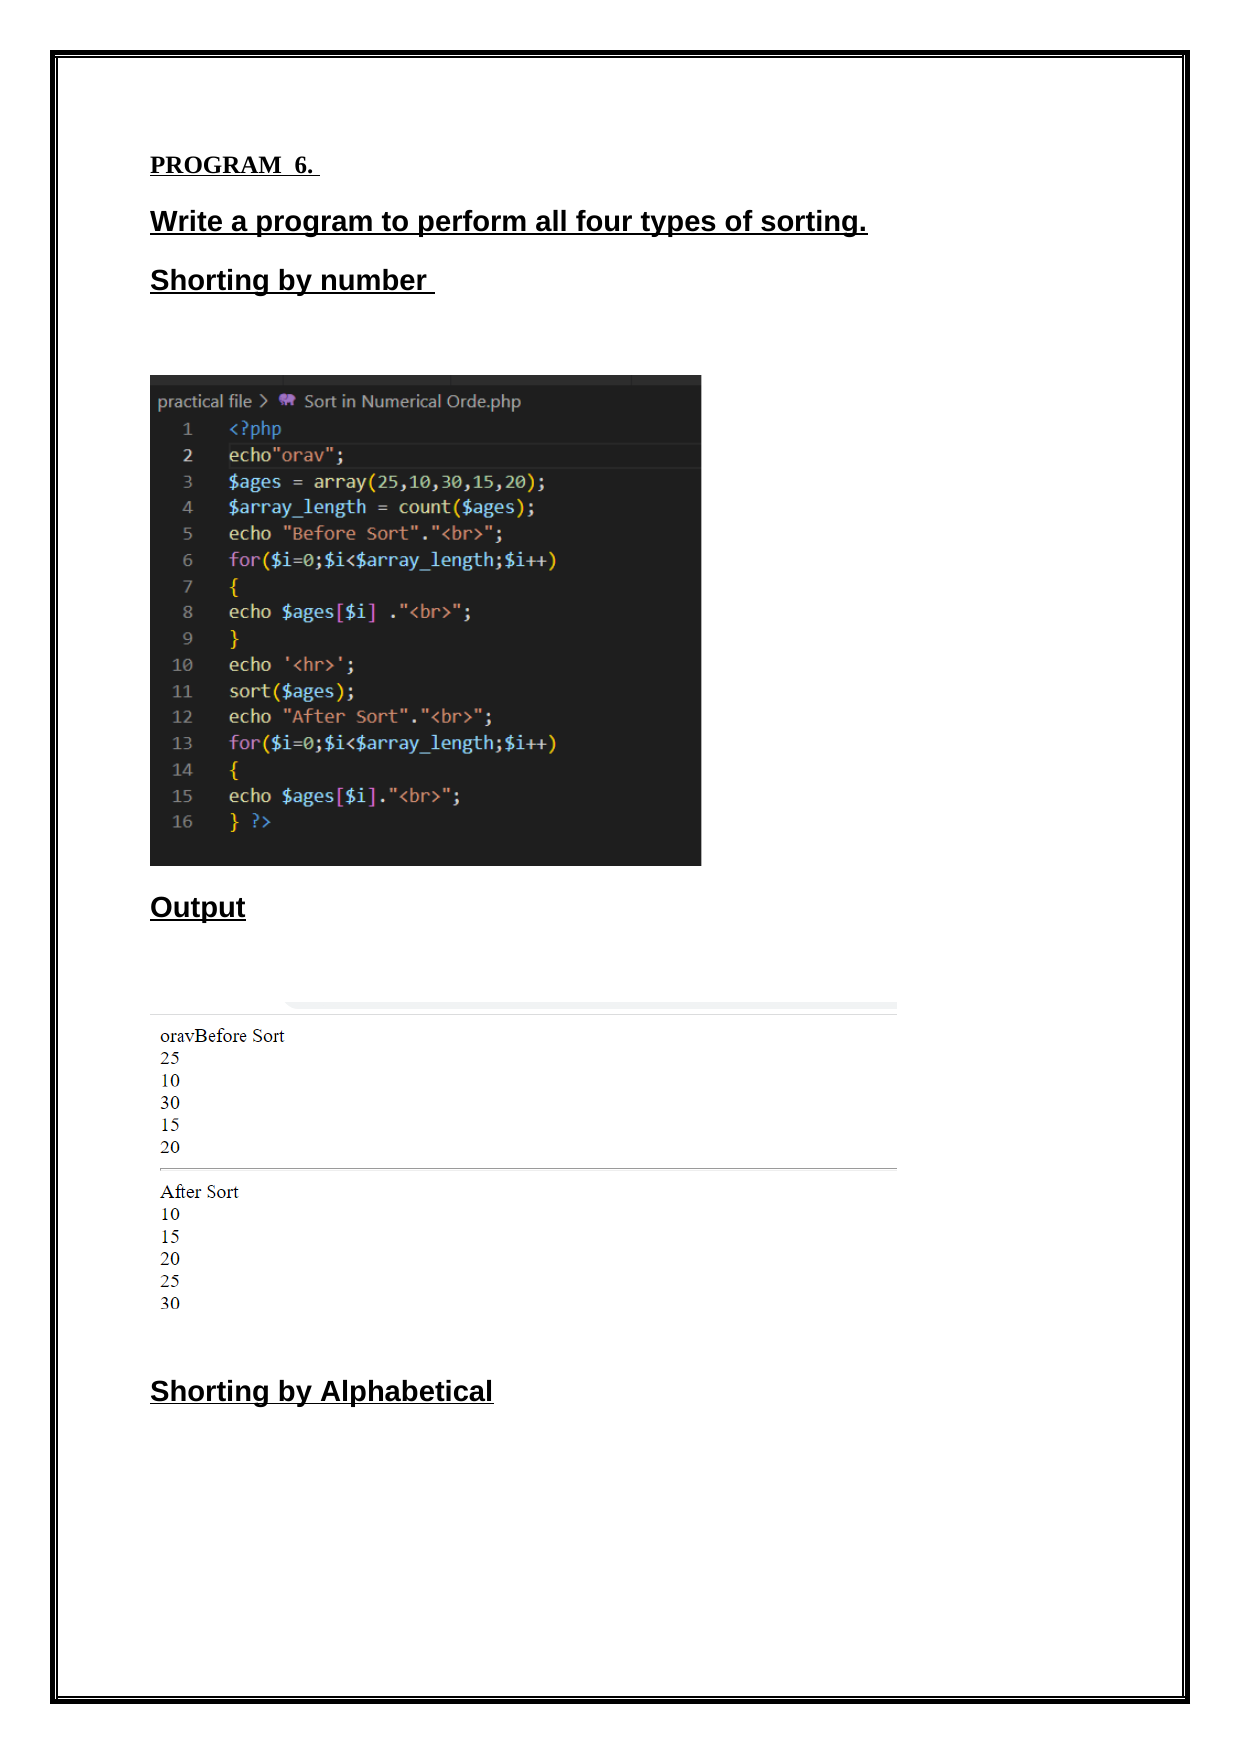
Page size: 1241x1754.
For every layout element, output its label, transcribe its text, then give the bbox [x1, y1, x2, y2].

text PROGRAM 6. [150, 150, 1090, 179]
text Output [150, 890, 1090, 923]
picture [150, 1002, 897, 1349]
text Shorting by Alphabetical [150, 1374, 1090, 1407]
text Shorting by number [150, 263, 1090, 297]
text Write a program to perform all four types of sorting. [150, 204, 1090, 237]
picture [150, 375, 702, 866]
